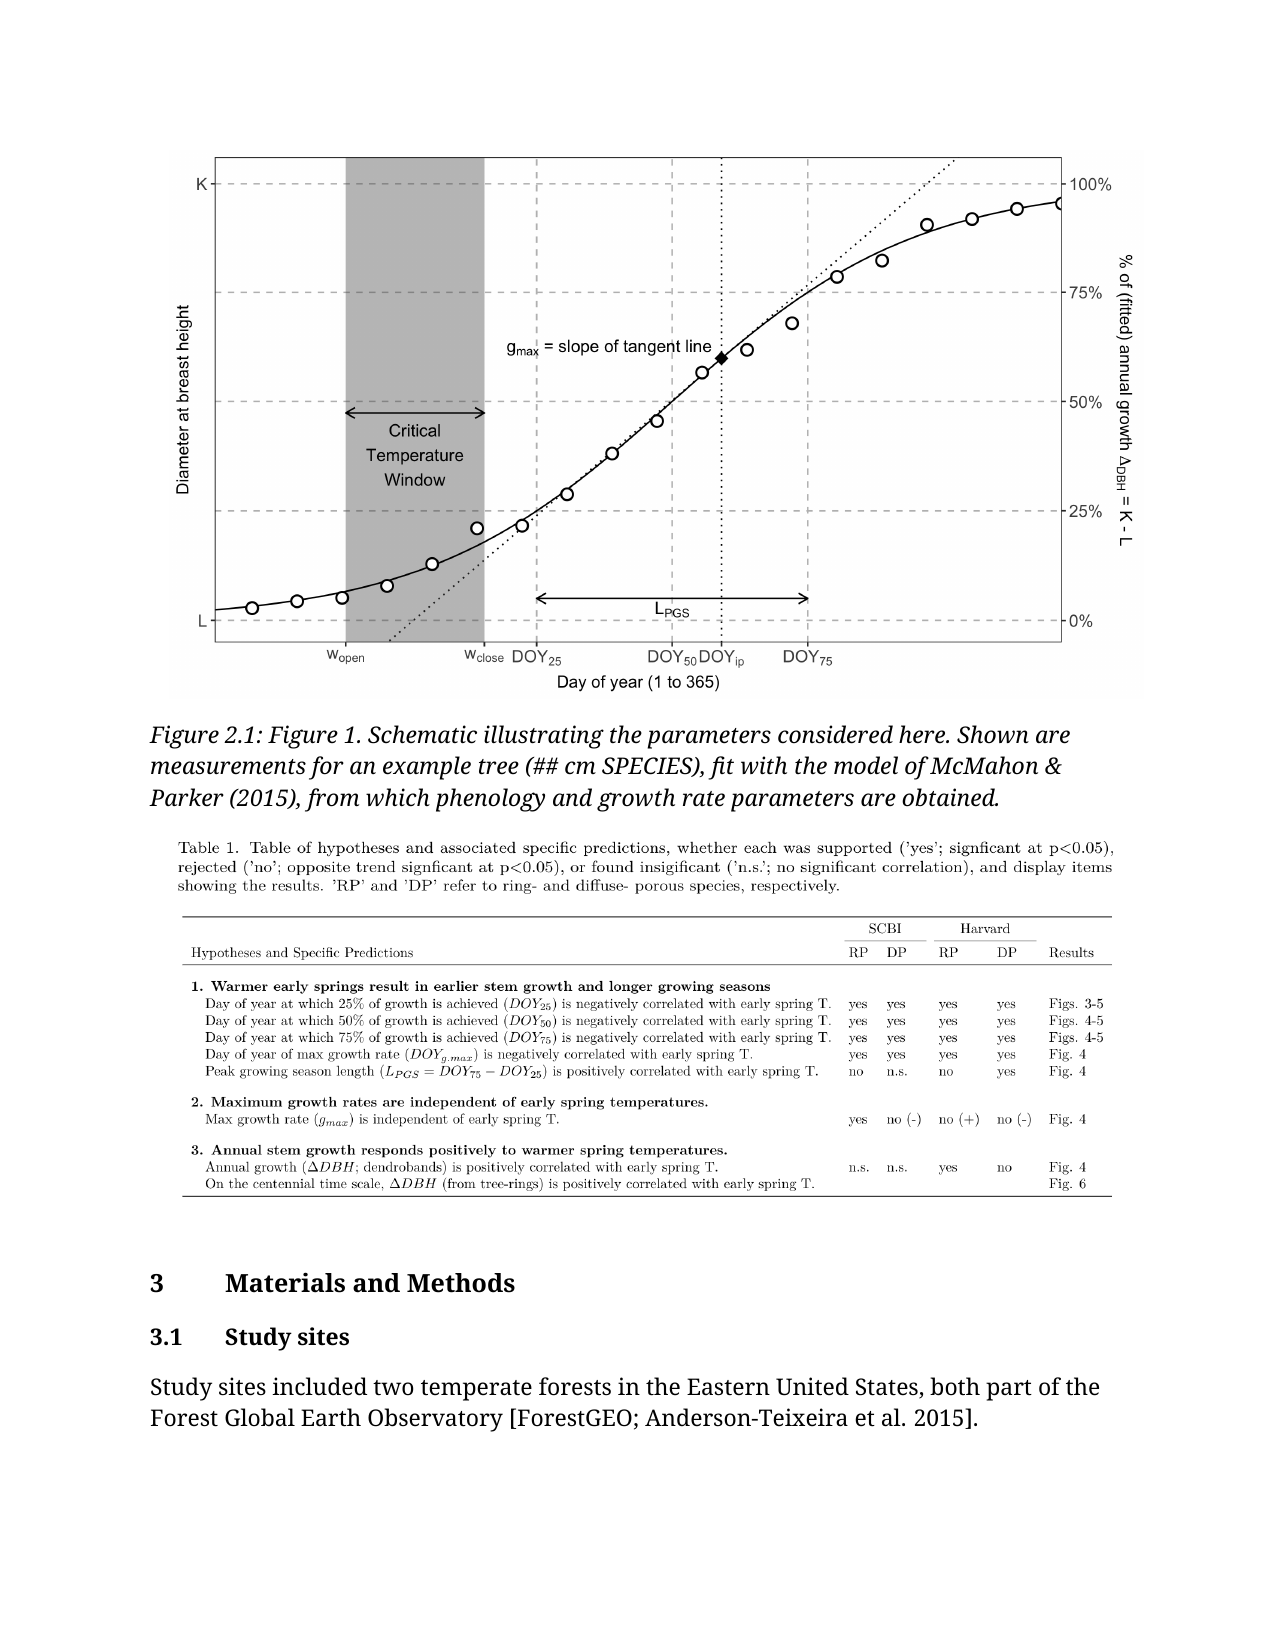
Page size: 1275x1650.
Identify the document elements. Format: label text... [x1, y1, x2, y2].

subtitle 3 Materials and Methods [150, 1266, 1125, 1299]
text Study sites included two temperate forests in the Eastern United States, both part of the Forest Global Earth Observatory [ForestGEO; Anderson-Teixeira et al. 2015]. [150, 1370, 1125, 1433]
text Figure 2.1: Figure 1. Schematic illustrating the parameters considered here. Shown are measurements for an example tree (## cm SPECIES), fit with the model of McMahon & Parker (2015), from which phenology and growth rate parameters are obtained. [150, 719, 1125, 813]
picture [168, 831, 1144, 1216]
subtitle 3.1 Study sites [150, 1320, 1125, 1352]
picture [168, 150, 1144, 699]
